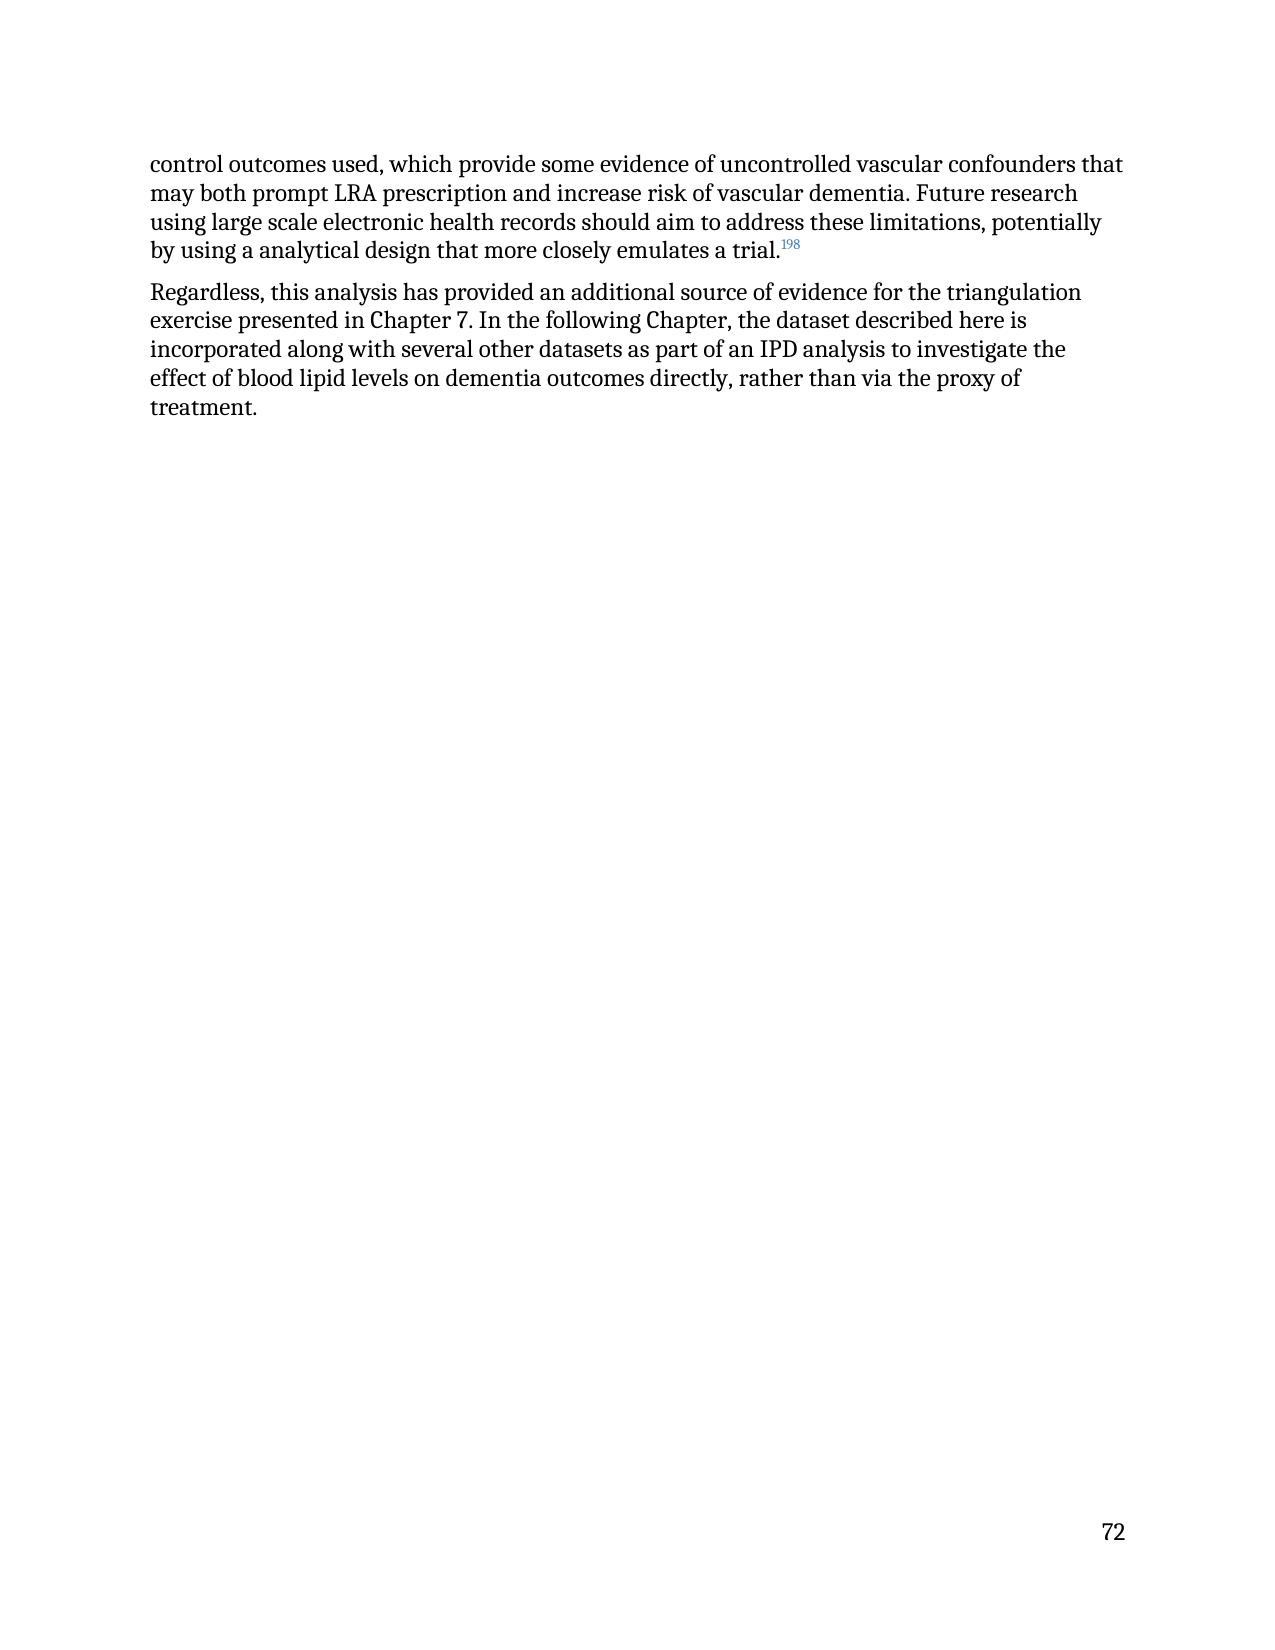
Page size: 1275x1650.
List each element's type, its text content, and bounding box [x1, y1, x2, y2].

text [150, 150, 1125, 265]
text Regardless, this analysis has provided an additional source of evidence for the triangulation exercise presented in Chapter 7. In the following Chapter, the dataset described here is incorporated along with several other datasets as part of an IPD analysis to investigate the effect of blood lipid levels on dementia outcomes directly, rather than via the proxy of treatment. [150, 277, 1125, 421]
